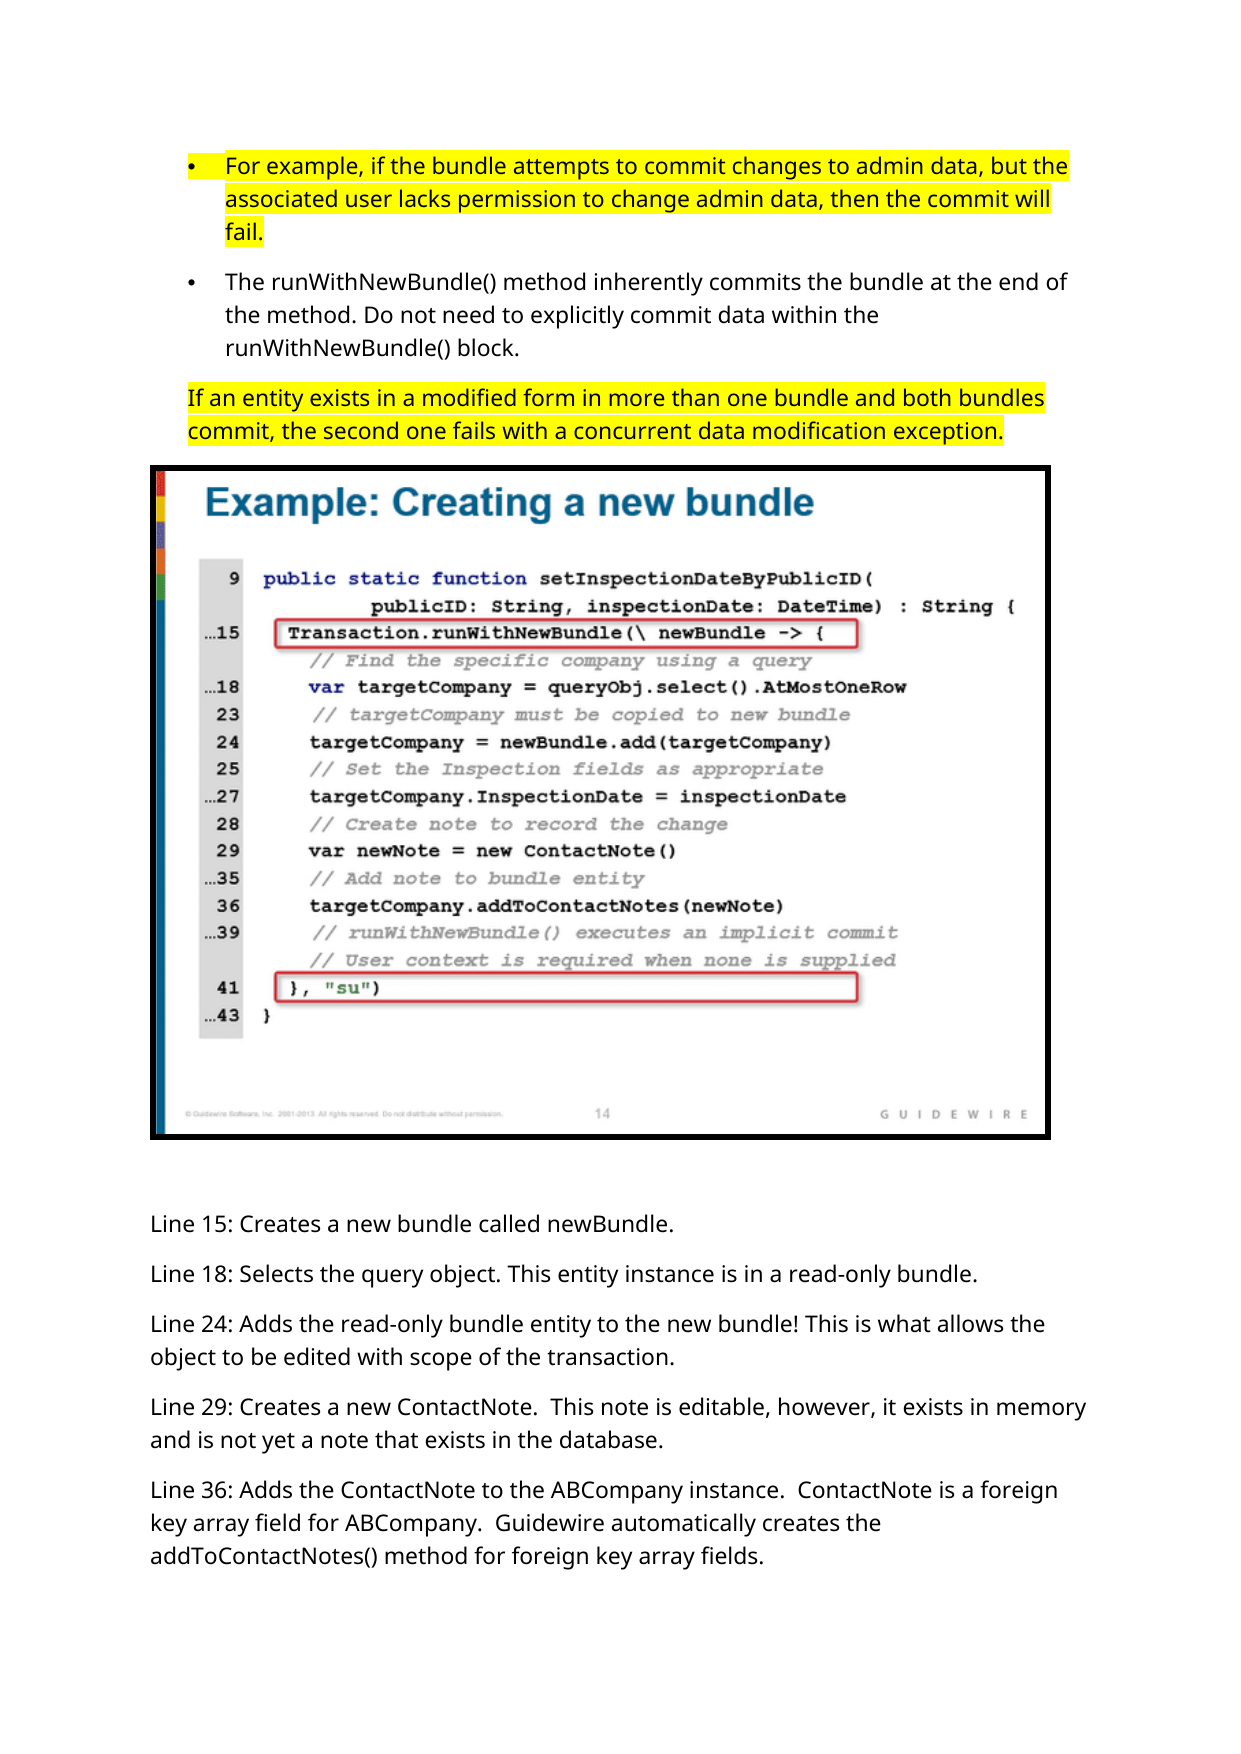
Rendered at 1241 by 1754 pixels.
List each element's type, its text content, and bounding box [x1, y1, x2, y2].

text Line 15: Creates a new bundle called newBundle. [150, 1208, 1090, 1239]
text If an entity exists in a modified form in more than one bundle and both bundles commit, the second one fails with a concurrent data modification exception. [187, 382, 1090, 446]
text Line 18: Selects the query object. This entity instance is in a read-only bundle. [150, 1258, 1090, 1289]
text Line 36: Adds the ContactNote to the ABCompany instance. ContactNote is a foreign key array field for ABCompany. Guidewire automatically creates the addToContactNotes() method for foreign key array fields. [150, 1474, 1090, 1571]
list For example, if the bundle attempts to commit changes to admin data, but the associated user lacks permission to change admin data, then the commit will fail. [187, 150, 1090, 247]
text Line 29: Creates a new ContactNote. This note is editable, however, it exists in memory and is not yet a note that exists in the database. [150, 1391, 1090, 1455]
list The runWithNewBundle() method inherently commits the bundle at the end of the method. Do not need to explicitly commit data within the runWithNewBundle() block. [187, 266, 1090, 363]
text Line 24: Adds the read-only bundle entity to the new bundle! This is what allows the object to be edited with scope of the transaction. [150, 1308, 1090, 1372]
picture [156, 471, 1045, 1134]
